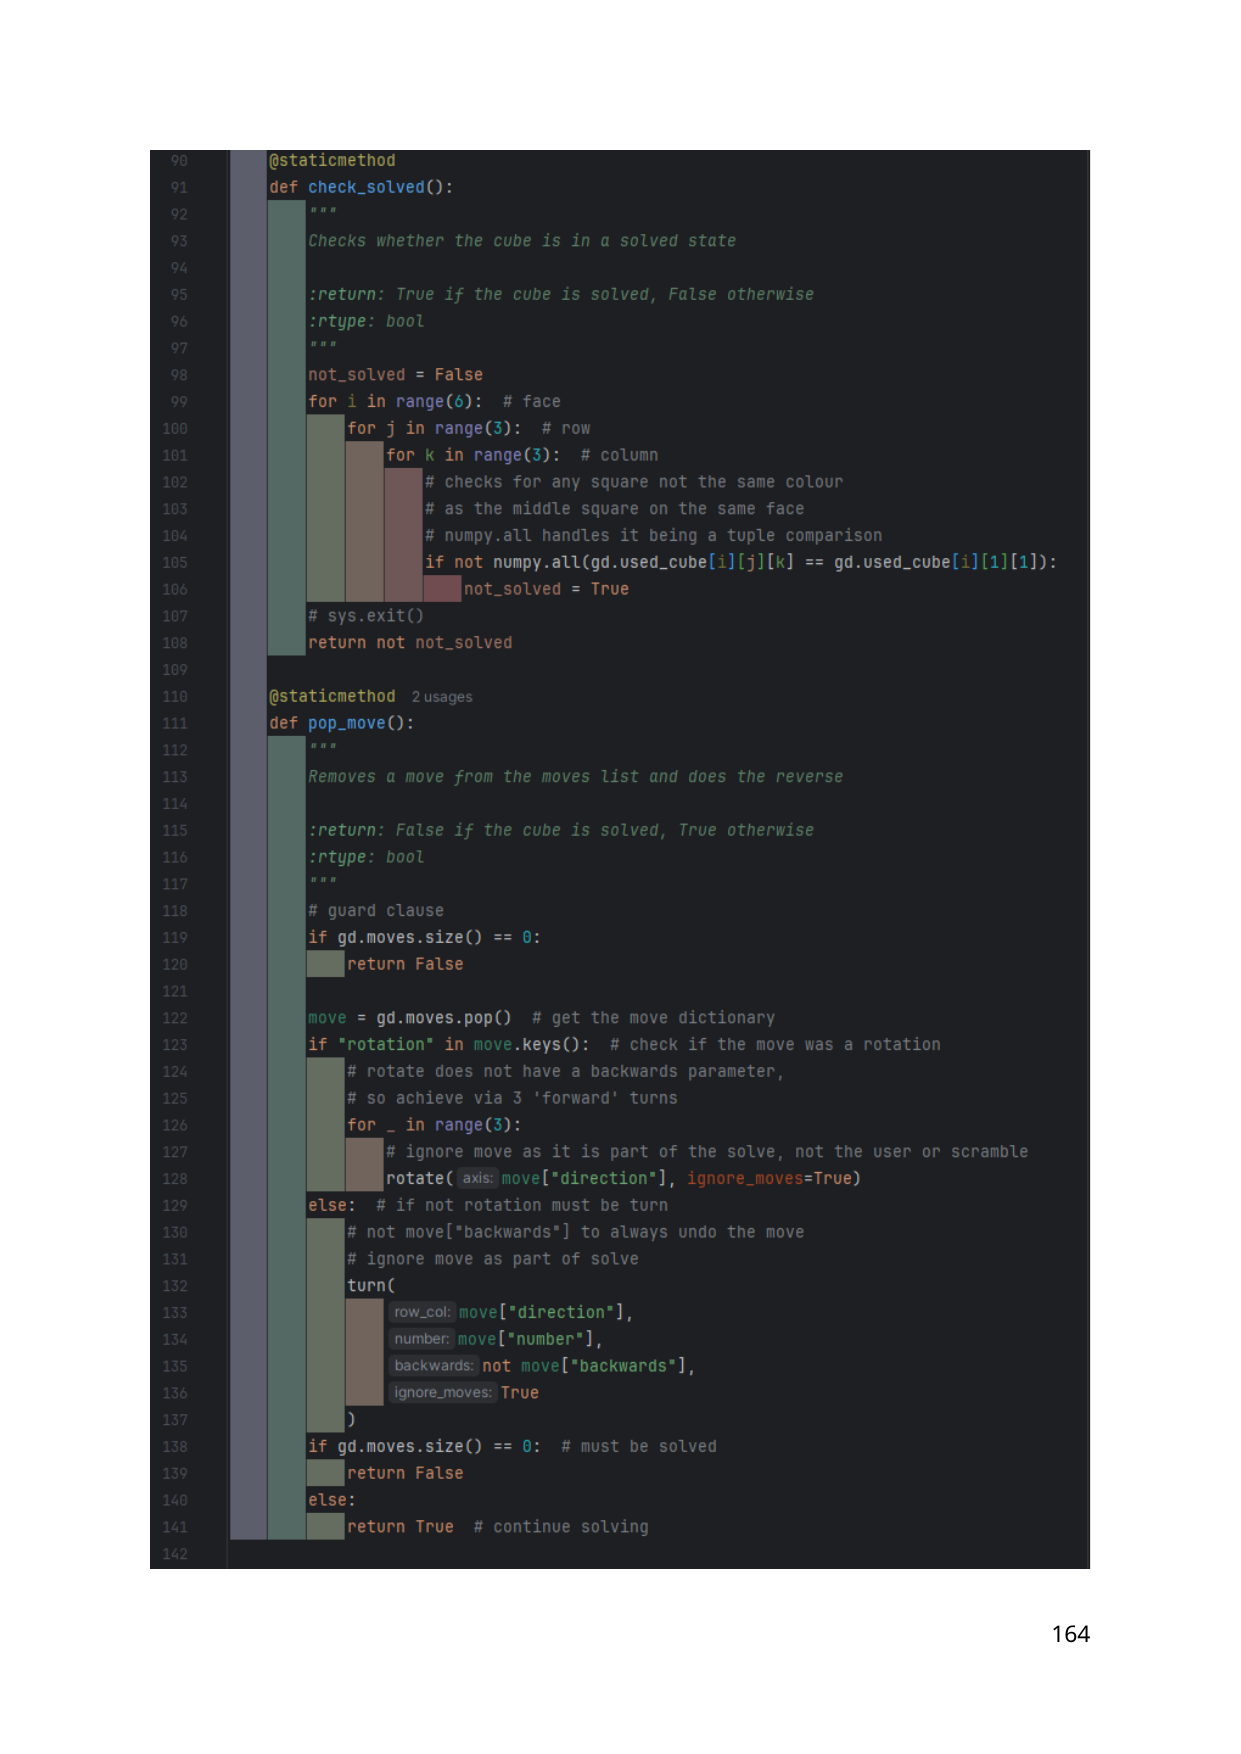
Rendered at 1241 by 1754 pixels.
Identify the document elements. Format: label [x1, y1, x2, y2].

picture [150, 150, 1091, 1569]
